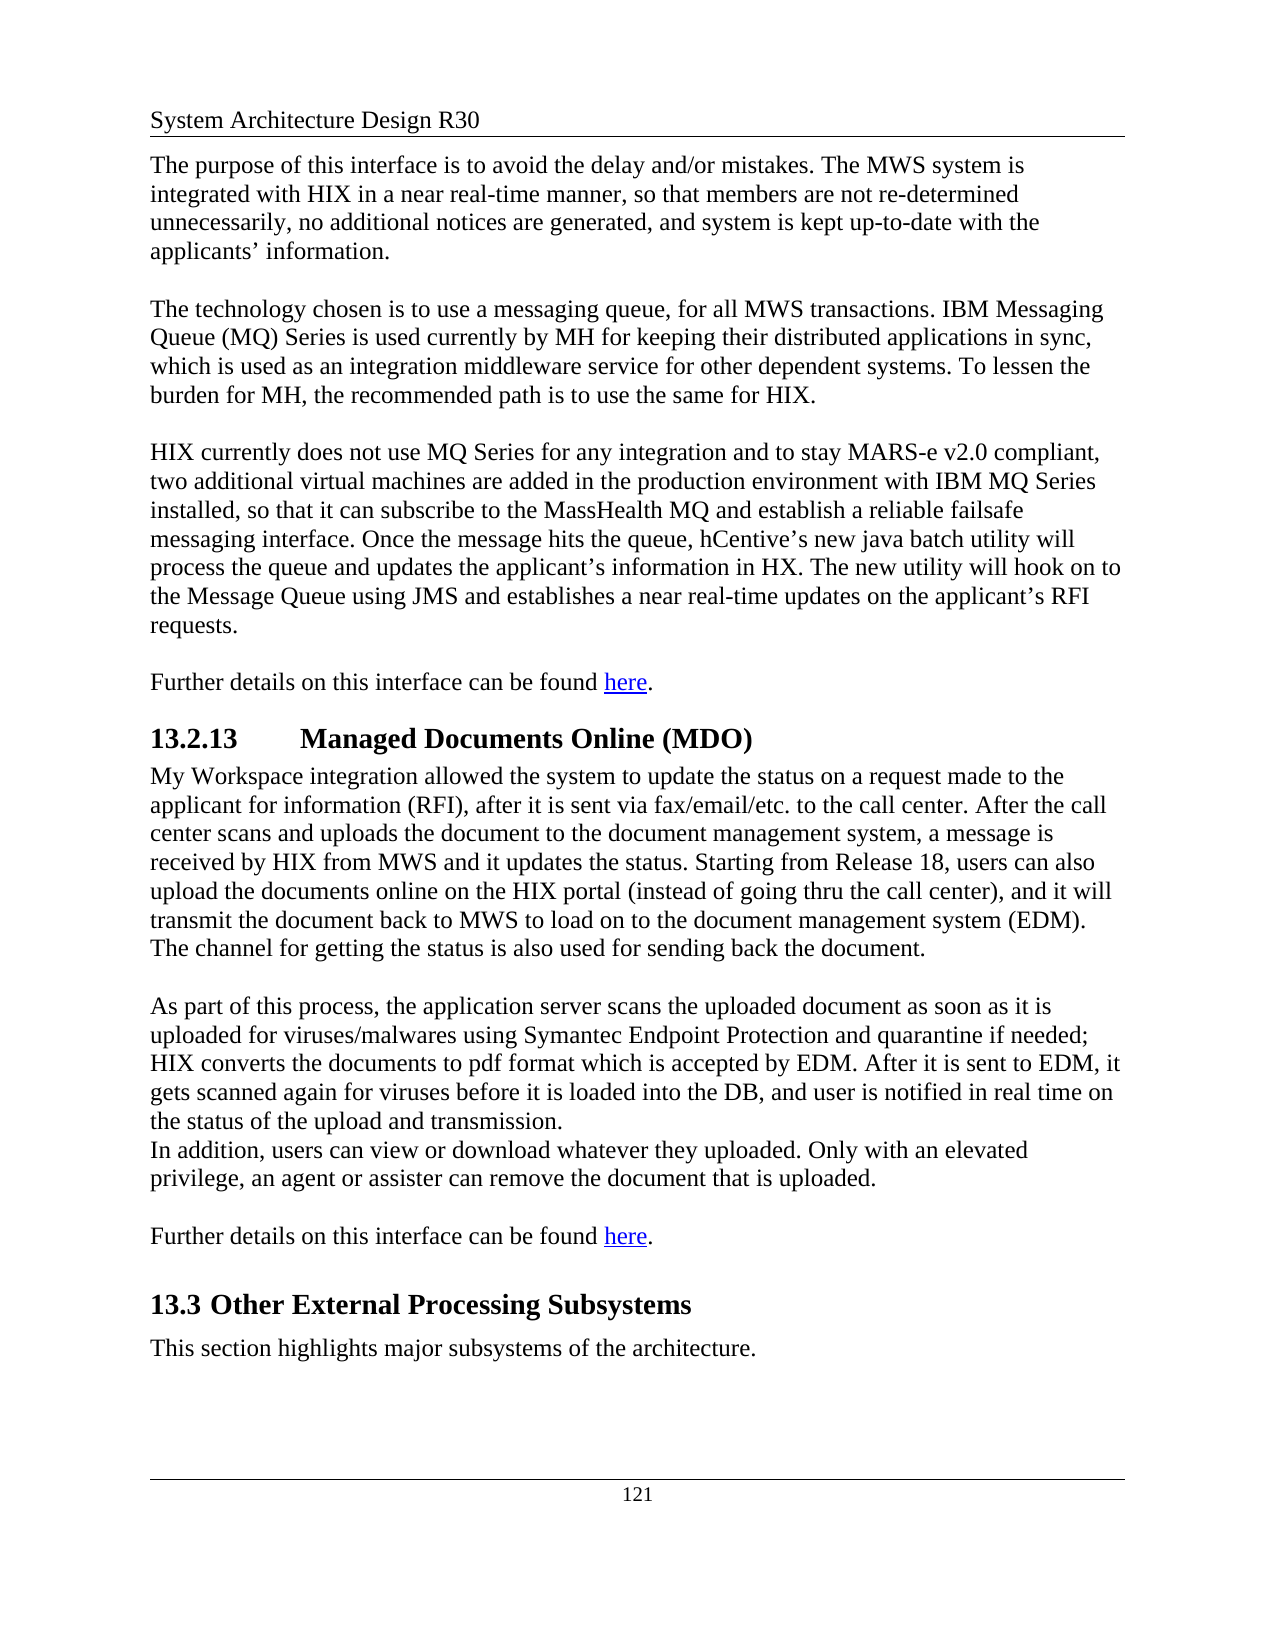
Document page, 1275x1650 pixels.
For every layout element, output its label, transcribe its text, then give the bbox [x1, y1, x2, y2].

subtitle Other External Processing Subsystems [150, 1287, 1125, 1321]
text Further details on this interface can be found here. [150, 1221, 1125, 1250]
text In addition, users can view or download whatever they uploaded. Only with an elevated privilege, an agent or assister can remove the document that is uploaded. [150, 1135, 1125, 1192]
text This section highlights major subsystems of the architecture. [150, 1333, 1125, 1362]
text HIX currently does not use MQ Series for any integration and to stay MARS-e v2.0 compliant, two additional virtual machines are added in the production environment with IBM MQ Series installed, so that it can subscribe to the MassHealth MQ and establish a reliable failsafe messaging interface. Once the message hits the queue, hCentive’s new java batch utility will process the queue and updates the applicant’s information in HX. The new utility will hook on to the Message Queue using JMS and establishes a near real-time updates on the applicant’s RFI requests. [150, 437, 1125, 639]
subtitle Managed Documents Online (MDO) [150, 721, 1125, 755]
text The purpose of this interface is to avoid the delay and/or mistakes. The MWS system is integrated with HIX in a near real-time manner, so that members are not re-determined unnecessarily, no additional notices are generated, and system is kept up-to-date with the applicants’ information. [150, 150, 1125, 265]
text My Workspace integration allowed the system to update the status on a request made to the applicant for information (RFI), after it is sent via fax/email/etc. to the call center. After the call center scans and uploads the document to the document management system, a message is received by HIX from MWS and it updates the status. Starting from Release 18, users can also upload the documents online on the HIX portal (instead of going thru the call center), and it will transmit the document back to MWS to load on to the document management system (EDM). The channel for getting the status is also used for sending back the document. [150, 761, 1125, 962]
text The technology chosen is to use a messaging queue, for all MWS transactions. IBM Messaging Queue (MQ) Series is used currently by MH for keeping their distributed applications in sync, which is used as an integration middleware service for other dependent systems. To lessen the burden for MH, the recommended path is to use the same for HIX. [150, 294, 1125, 409]
text Further details on this interface can be found here. [150, 667, 1125, 696]
text As part of this process, the application server scans the uploaded document as soon as it is uploaded for viruses/malwares using Symantec Endpoint Protection and quarantine if needed; HIX converts the documents to pdf format which is accepted by EDM. After it is sent to EDM, it gets scanned again for viruses before it is loaded into the DB, and user is notified in real time on the status of the upload and transmission. [150, 991, 1125, 1135]
